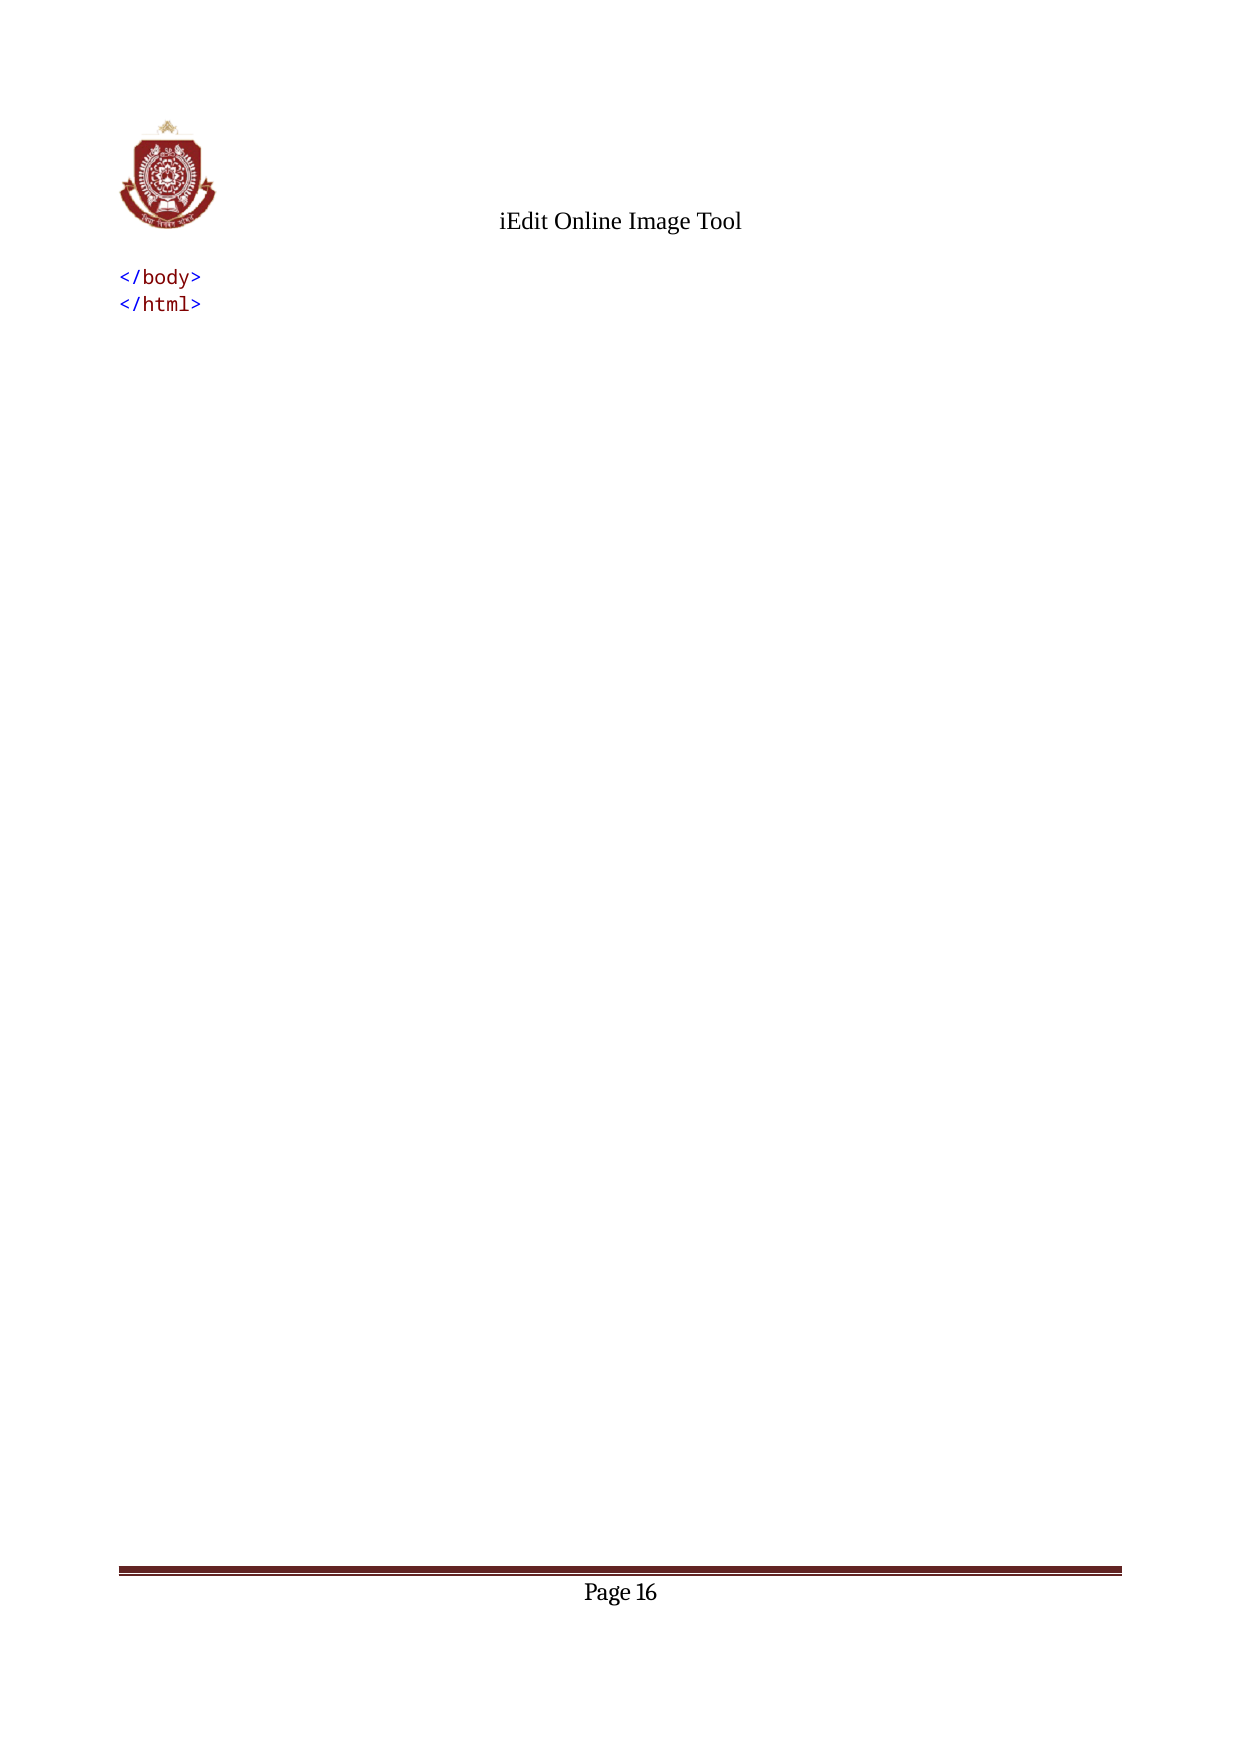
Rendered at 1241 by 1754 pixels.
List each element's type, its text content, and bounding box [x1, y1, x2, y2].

picture [118, 118, 224, 229]
text </html> [118, 290, 1122, 317]
text </body> [118, 263, 1122, 290]
